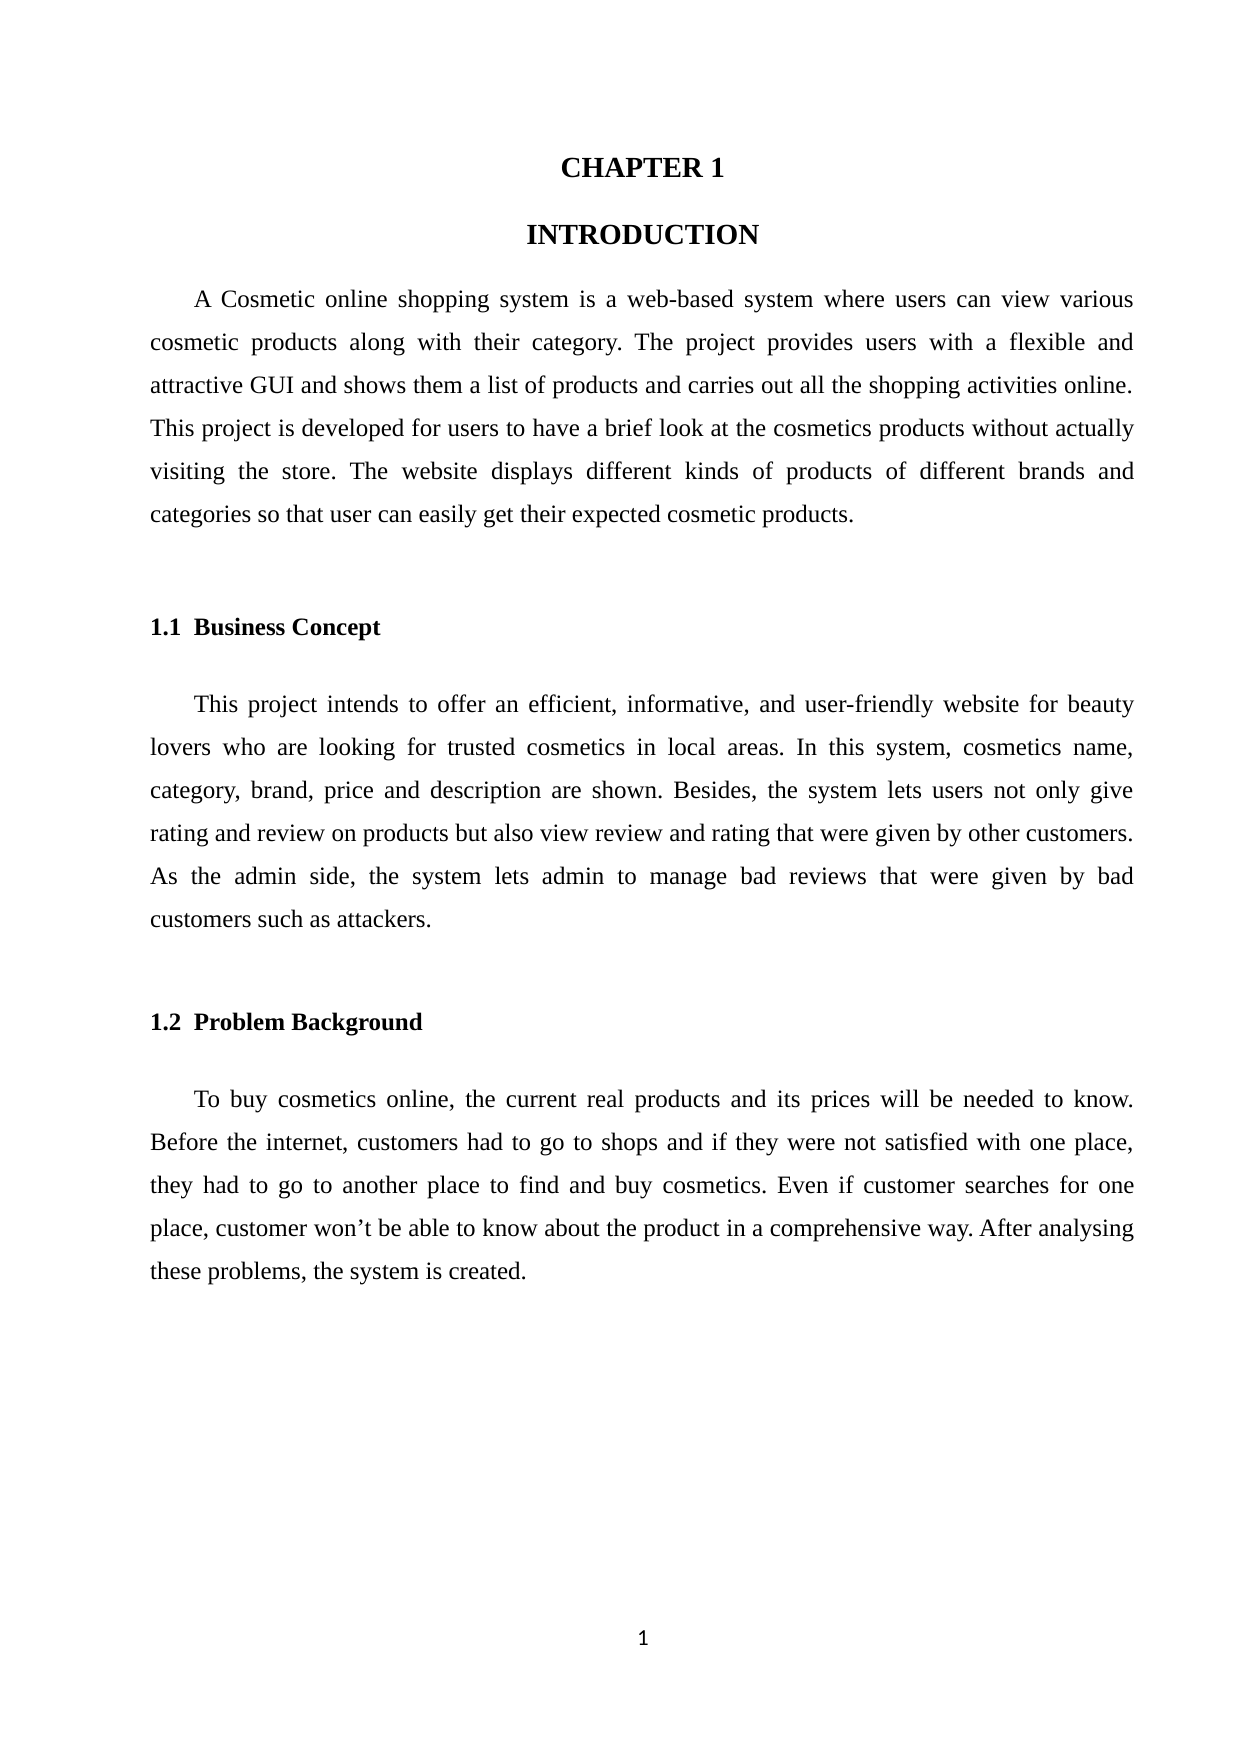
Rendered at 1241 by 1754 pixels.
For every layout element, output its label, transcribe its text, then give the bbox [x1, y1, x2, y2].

text CHAPTER 1 [150, 150, 1135, 183]
text INTRODUCTION [150, 217, 1135, 251]
text A Cosmetic online shopping system is a web-based system where users can view various cosmetic products along with their category. The project provides users with a flexible and attractive GUI and shows them a list of products and carries out all the shopping activities online. This project is developed for users to have a brief look at the cosmetics products without actually visiting the store. The website displays different kinds of products of different brands and categories so that user can easily get their expected cosmetic products. [150, 284, 1135, 528]
list Business Concept [150, 612, 1135, 641]
list Problem Background [150, 1007, 1135, 1036]
text This project intends to offer an efficient, informative, and user-friendly website for beauty lovers who are looking for trusted cosmetics in local areas. In this system, cosmetics name, category, brand, price and description are shown. Besides, the system lets users not only give rating and review on products but also view review and rating that were given by other customers. As the admin side, the system lets admin to manage bad reviews that were given by bad customers such as attackers. [150, 689, 1135, 933]
text To buy cosmetics online, the current real products and its prices will be needed to know. Before the internet, customers had to go to shops and if they were not satisfied with one place, they had to go to another place to find and buy cosmetics. Even if customer searches for one place, customer won’t be able to know about the product in a comprehensive way. After analysing these problems, the system is created. [150, 1084, 1135, 1285]
